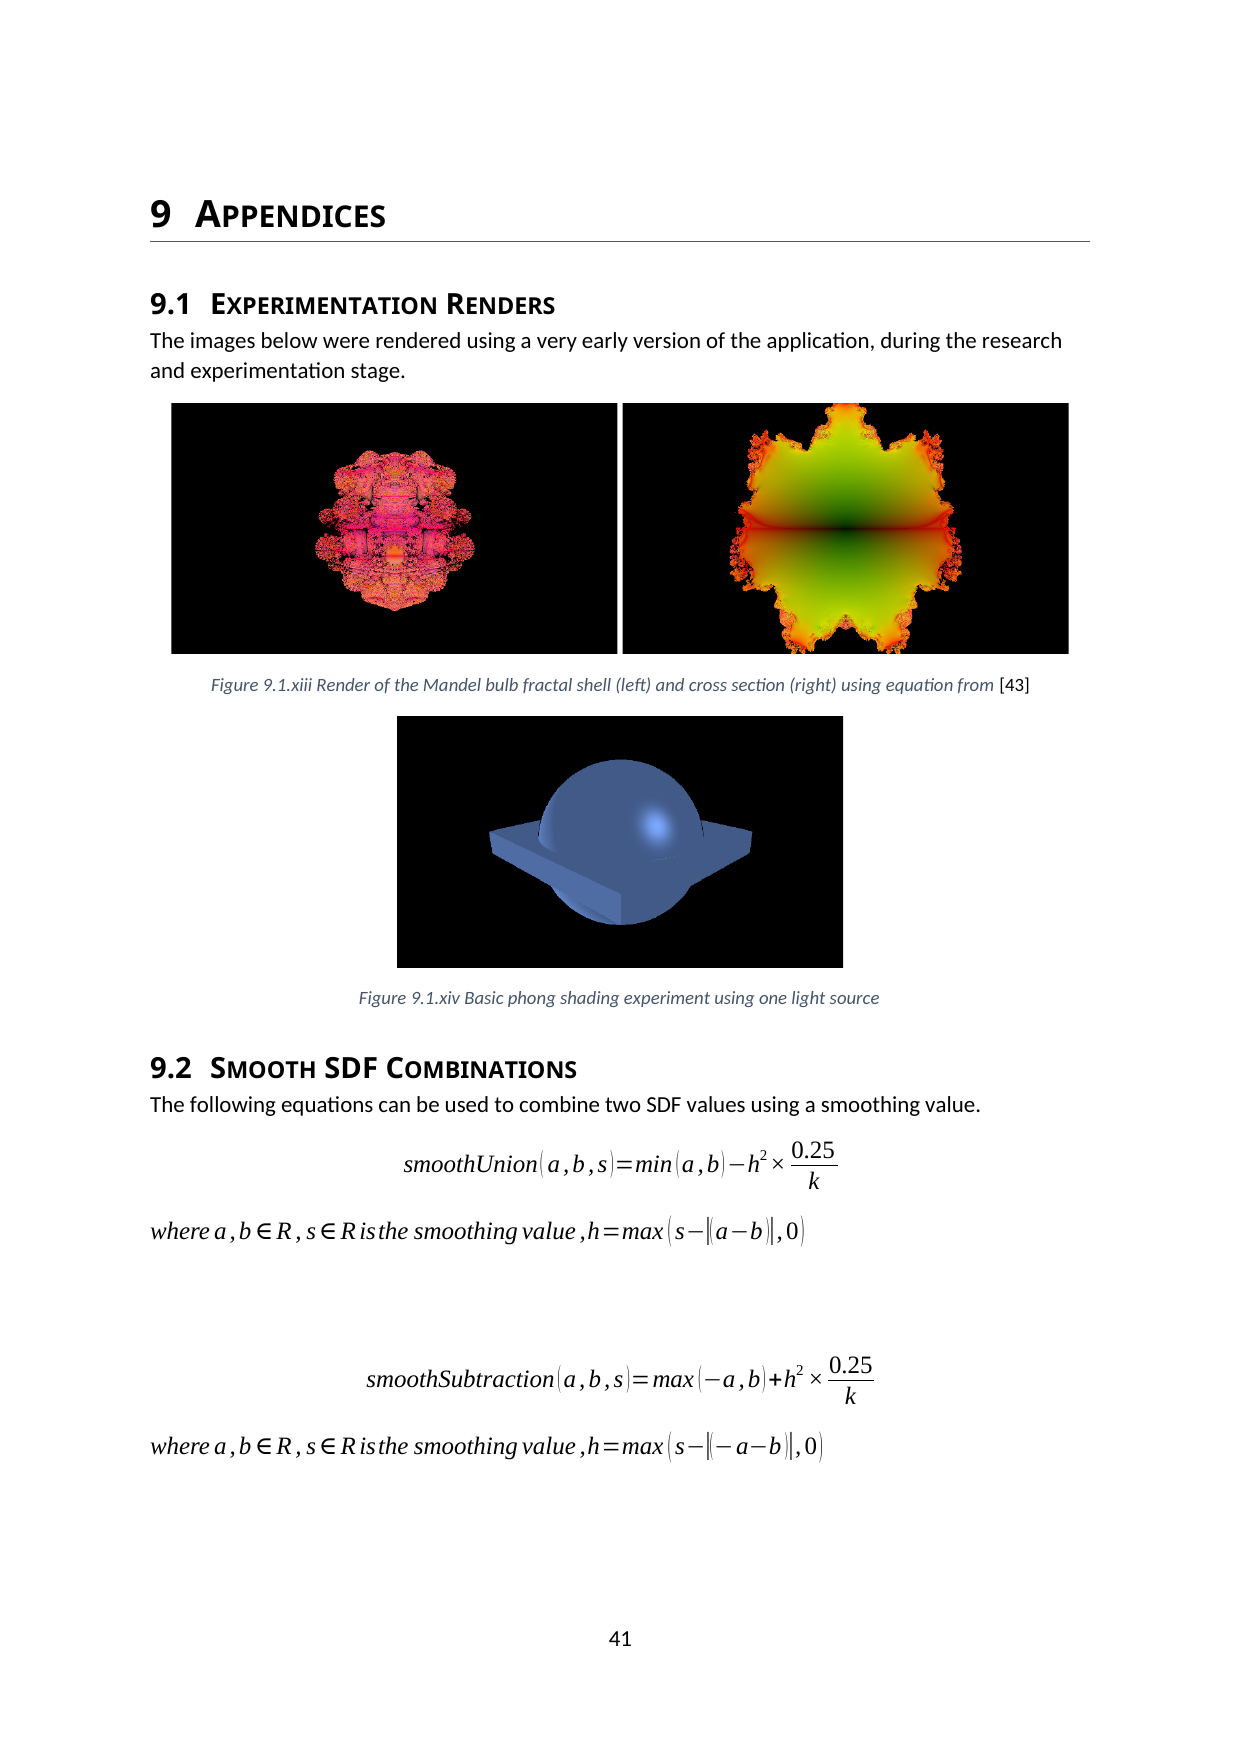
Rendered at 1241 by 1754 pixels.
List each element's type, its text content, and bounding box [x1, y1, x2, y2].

text The images below were rendered using a very early version of the application, during the research and experimentation stage. [150, 326, 1090, 384]
picture [397, 716, 844, 968]
text Figure 9.1.i Render of the Mandel bulb fractal shell (left) and cross section (right) using equation from [150, 673, 1090, 696]
subtitle Appendices [150, 187, 1090, 241]
text The following equations can be used to combine two SDF values using a smoothing value. [150, 1090, 1090, 1118]
picture [171, 403, 618, 654]
picture [622, 403, 1069, 654]
subtitle Smooth SDF Combinations [150, 1047, 1090, 1087]
subtitle Experimentation Renders [150, 283, 1090, 323]
text Figure 9.1.ii Basic phong shading experiment using one light source [150, 986, 1090, 1009]
